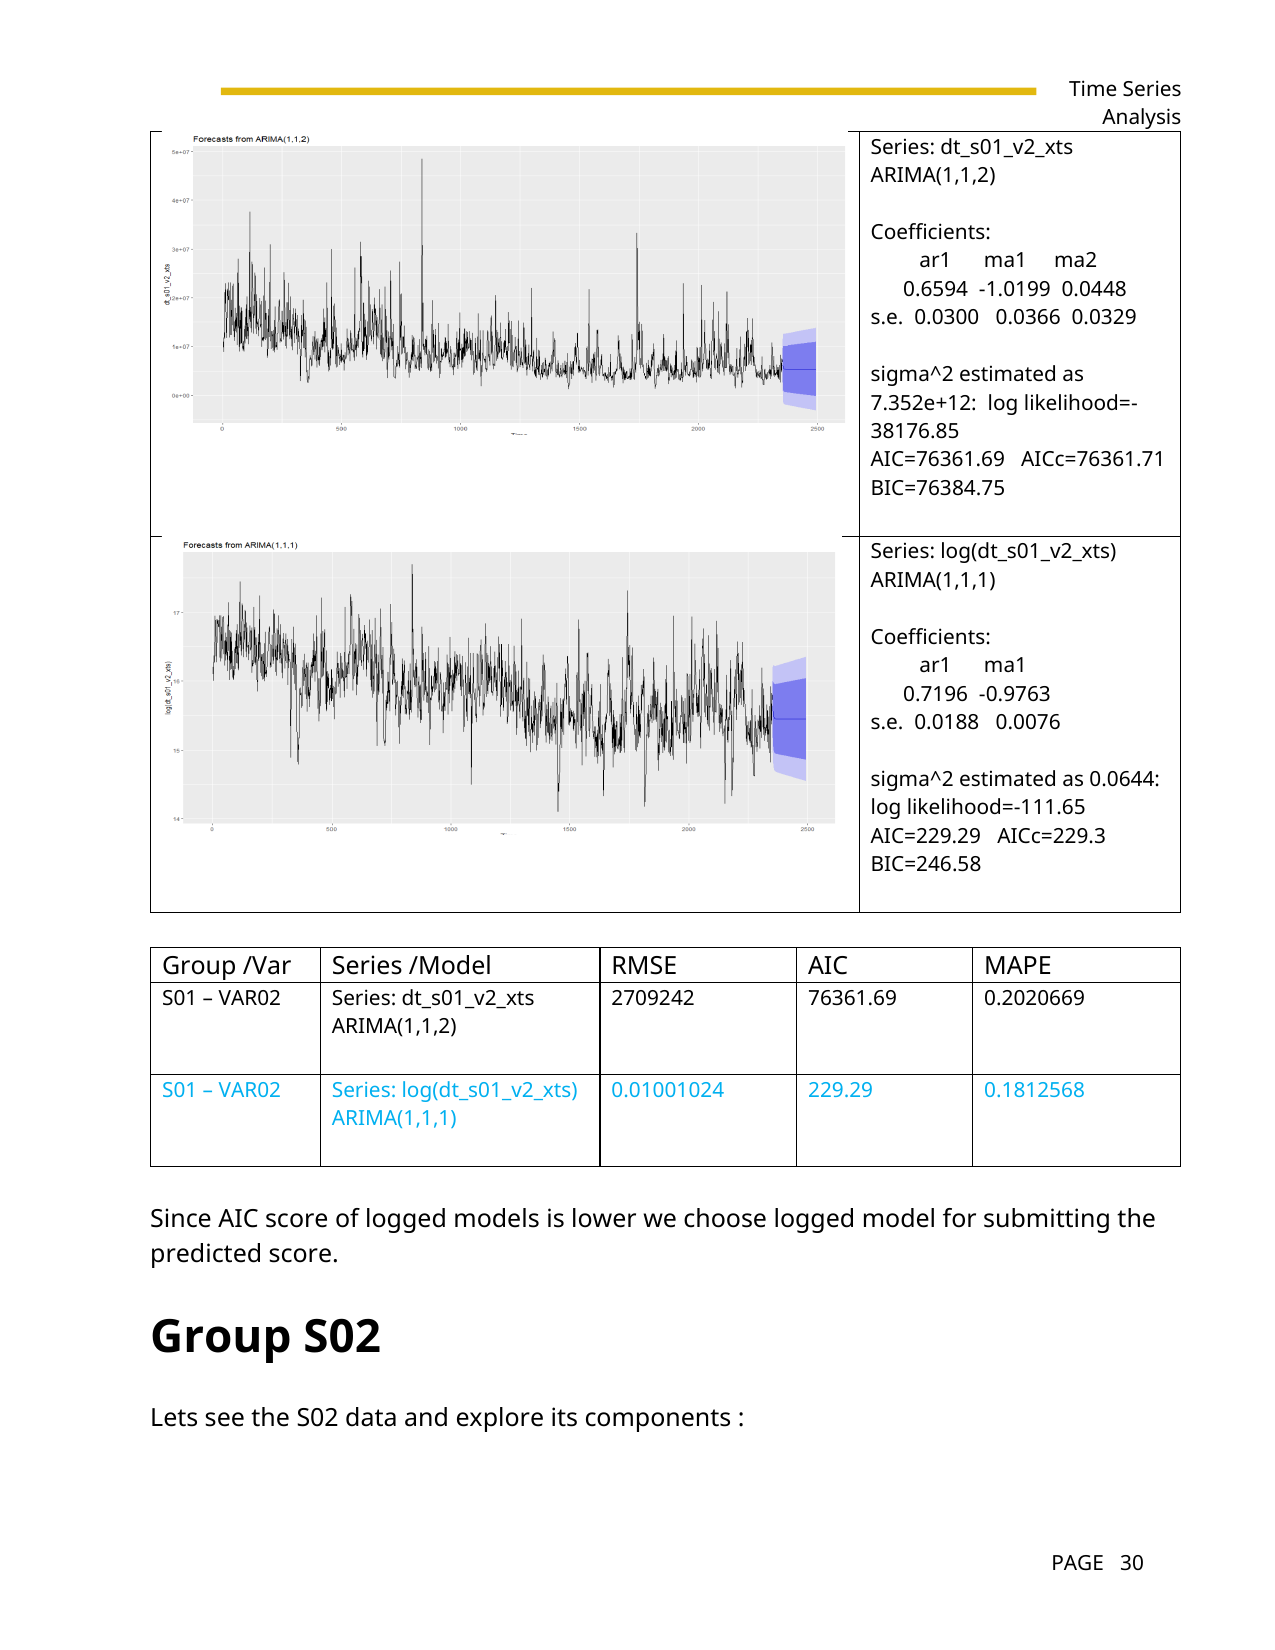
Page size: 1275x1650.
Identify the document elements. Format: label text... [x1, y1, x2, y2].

table_cell [151, 537, 859, 912]
table_cell S01 – VAR02 [151, 1075, 320, 1166]
table_cell 2709242 [601, 983, 796, 1074]
table_cell 229.29 [797, 1075, 972, 1166]
text Lets see the S02 data and explore its components : [150, 1400, 1181, 1434]
table_cell 0.2020669 [973, 983, 1180, 1074]
picture [161, 536, 842, 835]
table_cell Series: dt_s01_v2_xts ARIMA(1,1,2) [321, 983, 599, 1074]
text Since AIC score of logged models is lower we choose logged model for submitting the predicted score. [150, 1201, 1181, 1269]
table_cell 76361.69 [797, 983, 972, 1074]
table_cell Series: log(dt_s01_v2_xts) ARIMA(1,1,1) Coefficients: ar1 ma1 0.7196 -0.9763 s.e. 0.0188 0.0076 sigma^2 estimated as 0.0644: log likelihood=-111.65 AIC=229.29 AICc=229.3 BIC=246.58 [860, 537, 1180, 912]
subtitle Group S02 [150, 1303, 1181, 1366]
picture [161, 131, 848, 435]
table_cell S01 – VAR02 [151, 983, 320, 1074]
table_header Series /Model [321, 948, 599, 982]
table_header Group /Var [151, 948, 320, 982]
table_header AIC [797, 948, 972, 982]
table_header MAPE [973, 948, 1180, 982]
table_header RMSE [601, 948, 796, 982]
table_header Series: dt_s01_v2_xts ARIMA(1,1,2) Coefficients: ar1 ma1 ma2 0.6594 -1.0199 0.0448 s.e. 0.0300 0.0366 0.0329 sigma^2 estimated as 7.352e+12: log likelihood=-38176.85 AIC=76361.69 AICc=76361.71 BIC=76384.75 [860, 132, 1180, 536]
table_cell 0.1812568 [973, 1075, 1180, 1166]
table_cell 0.01001024 [601, 1075, 796, 1166]
table_header [151, 132, 859, 536]
table_cell Series: log(dt_s01_v2_xts) ARIMA(1,1,1) [321, 1075, 599, 1166]
